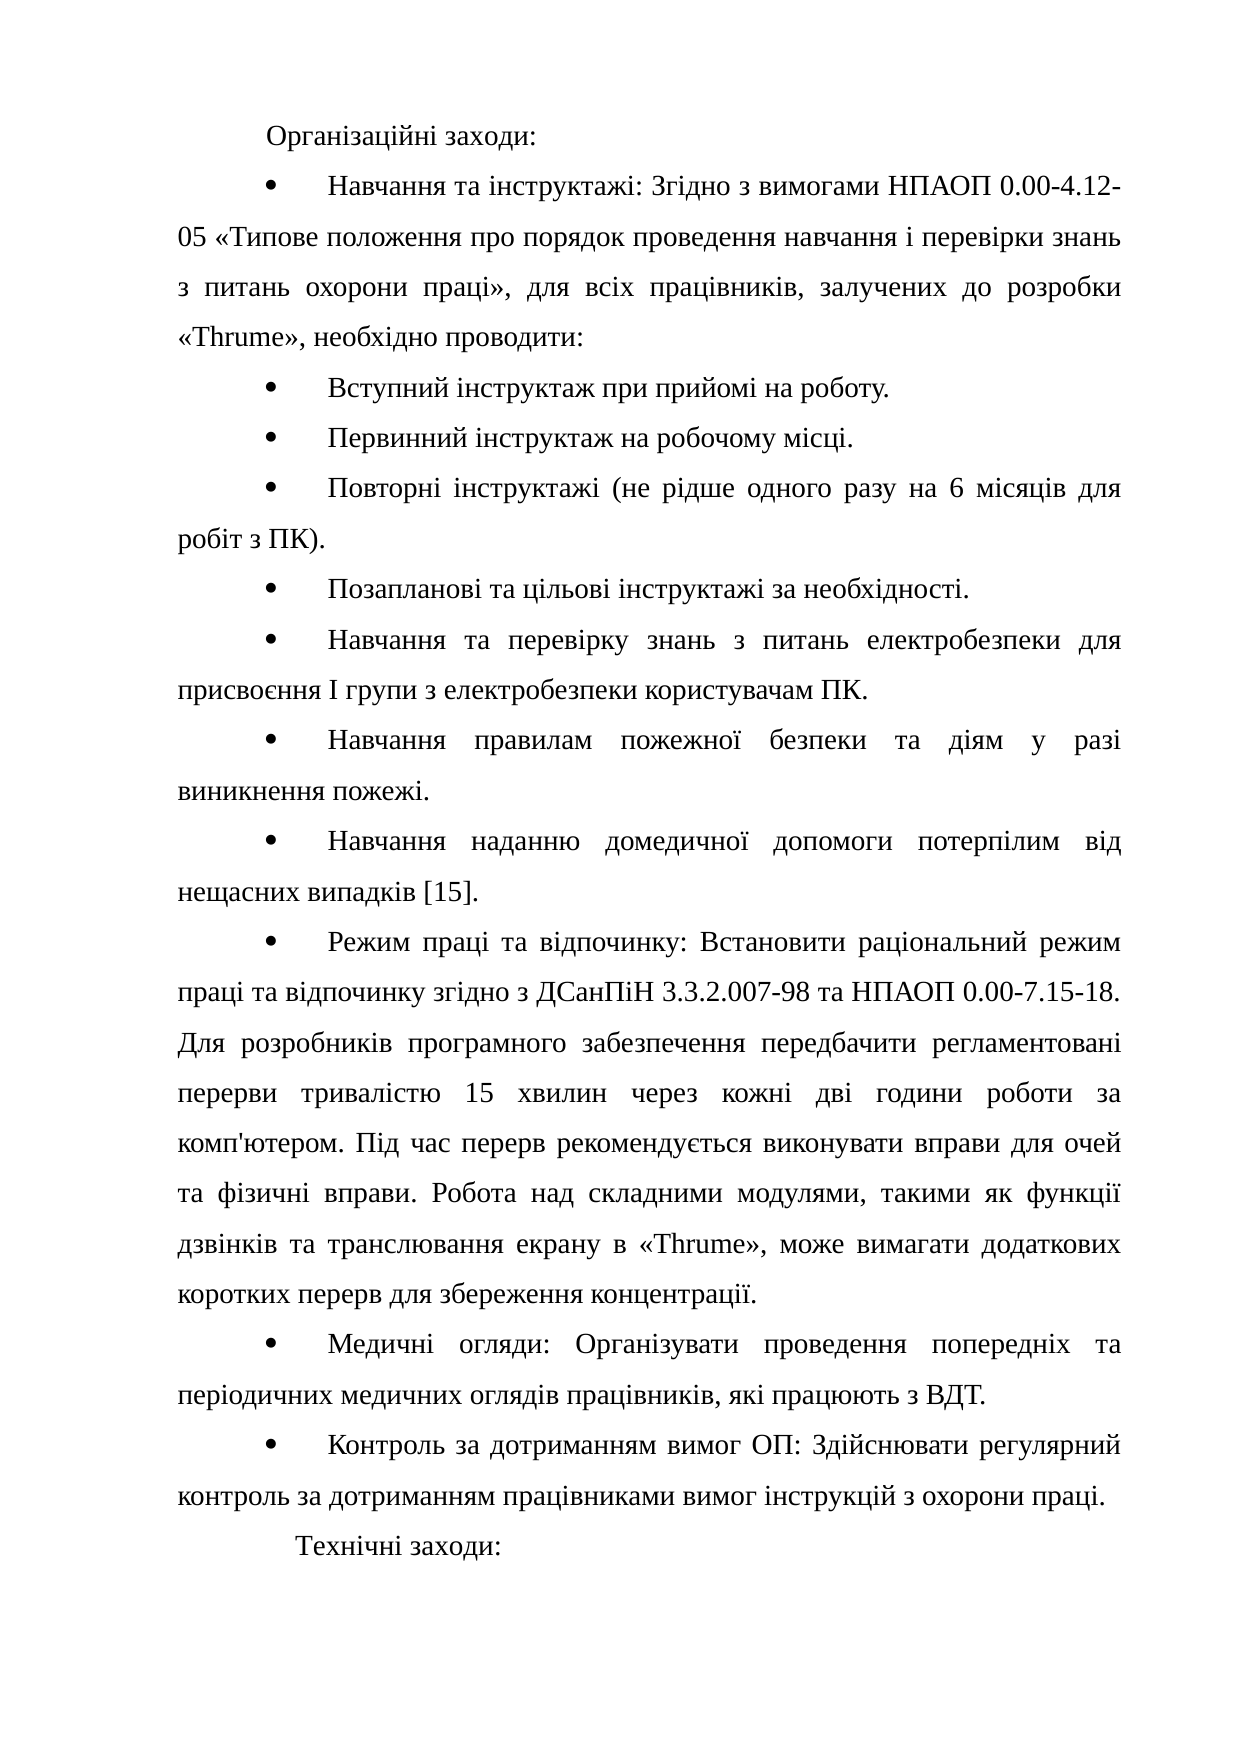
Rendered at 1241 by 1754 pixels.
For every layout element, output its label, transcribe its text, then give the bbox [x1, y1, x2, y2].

list Первинний інструктаж на робочому місці. [177, 420, 1122, 454]
list Повторні інструктажі (не рідше одного разу на 6 місяців для робіт з ПК). [177, 471, 1122, 554]
text Технічні заходи: [177, 1528, 1122, 1562]
list Режим праці та відпочинку: Встановити раціональний режим праці та відпочинку згідно з ДСанПіН 3.3.2.007-98 та НПАОП 0.00-7.15-18. Для розробників програмного забезпечення передбачити регламентовані перерви тривалістю 15 хвилин через кожні дві години роботи за комп'ютером. Під час перерв рекомендується виконувати вправи для очей та фізичні вправи. Робота над складними модулями, такими як функції дзвінків та транслювання екрану в «Thrume», може вимагати додаткових коротких перерв для збереження концентрації. [177, 924, 1122, 1310]
list Навчання наданню домедичної допомоги потерпілим від нещасних випадків [15]. [177, 823, 1122, 907]
list Позапланові та цільові інструктажі за необхідності. [177, 571, 1122, 605]
list Вступний інструктаж при прийомі на роботу. [177, 370, 1122, 403]
list Навчання та інструктажі: Згідно з вимогами НПАОП 0.00-4.12-05 «Типове положення про порядок проведення навчання і перевірки знань з питань охорони праці», для всіх працівників, залучених до розробки «Thrume», необхідно проводити: [177, 168, 1122, 353]
text Організаційні заходи: [177, 118, 1122, 152]
list Контроль за дотриманням вимог ОП: Здійснювати регулярний контроль за дотриманням працівниками вимог інструкцій з охорони праці. [177, 1427, 1122, 1511]
list Навчання та перевірку знань з питань електробезпеки для присвоєння І групи з електробезпеки користувачам ПК. [177, 622, 1122, 706]
list Медичні огляди: Організувати проведення попередніх та періодичних медичних оглядів працівників, які працюють з ВДТ. [177, 1327, 1122, 1411]
list Навчання правилам пожежної безпеки та діям у разі виникнення пожежі. [177, 722, 1122, 806]
